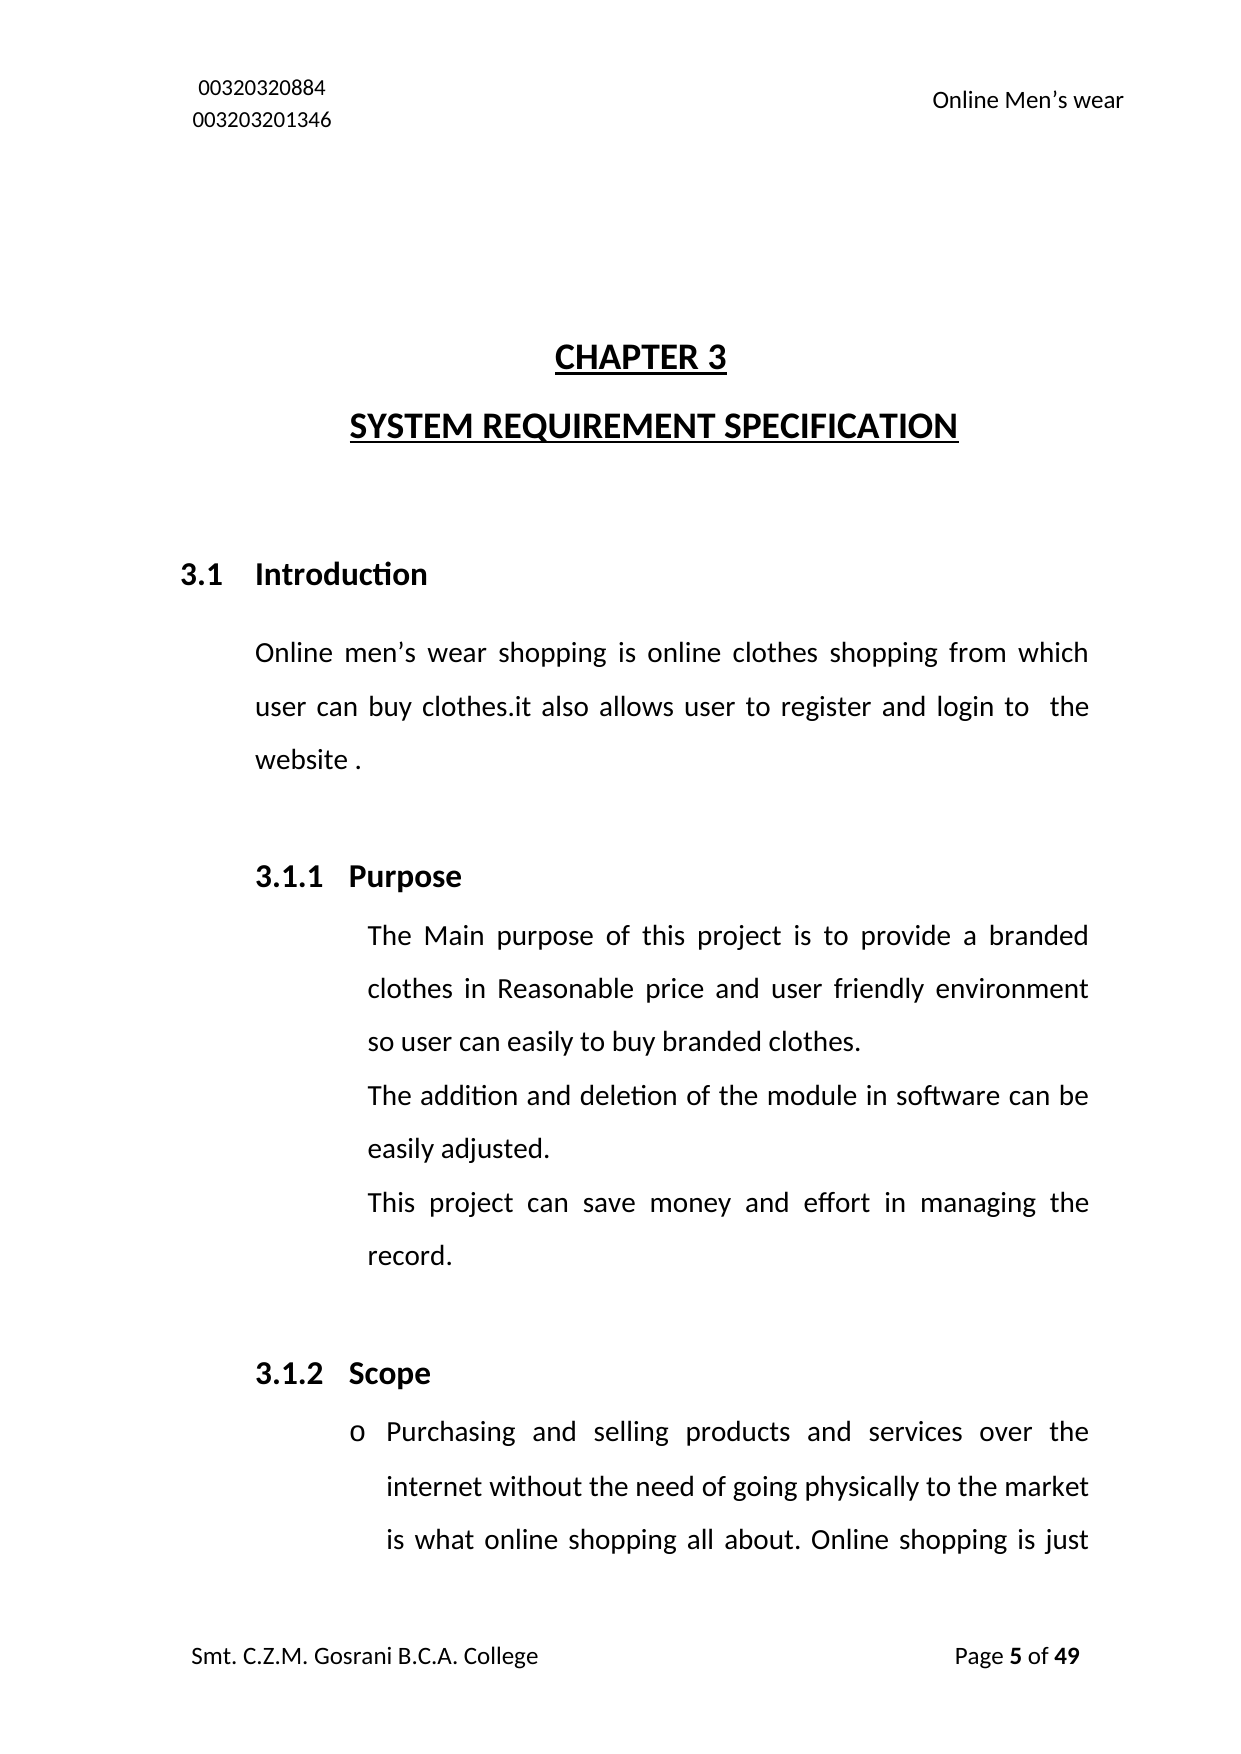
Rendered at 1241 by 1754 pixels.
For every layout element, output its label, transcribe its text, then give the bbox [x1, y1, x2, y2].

text Online men’s wear shopping is online clothes shopping from which user can buy clothes.it also allows user to register and login to the website . [255, 634, 1090, 777]
list Scope [255, 1352, 1090, 1392]
text The addition and deletion of the module in software can be easily adjusted. [367, 1077, 1090, 1166]
list Purpose [255, 856, 1090, 896]
text This project can save money and effort in managing the record. [367, 1184, 1090, 1273]
list Introduction [180, 553, 1090, 593]
text CHAPTER 3 [555, 333, 1090, 379]
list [349, 1413, 1090, 1557]
text The Main purpose of this project is to provide a branded clothes in Reasonable price and user friendly environment so user can easily to buy branded clothes. [367, 917, 1090, 1059]
text SYSTEM REQUIREMENT SPECIFICATION [217, 402, 1090, 448]
